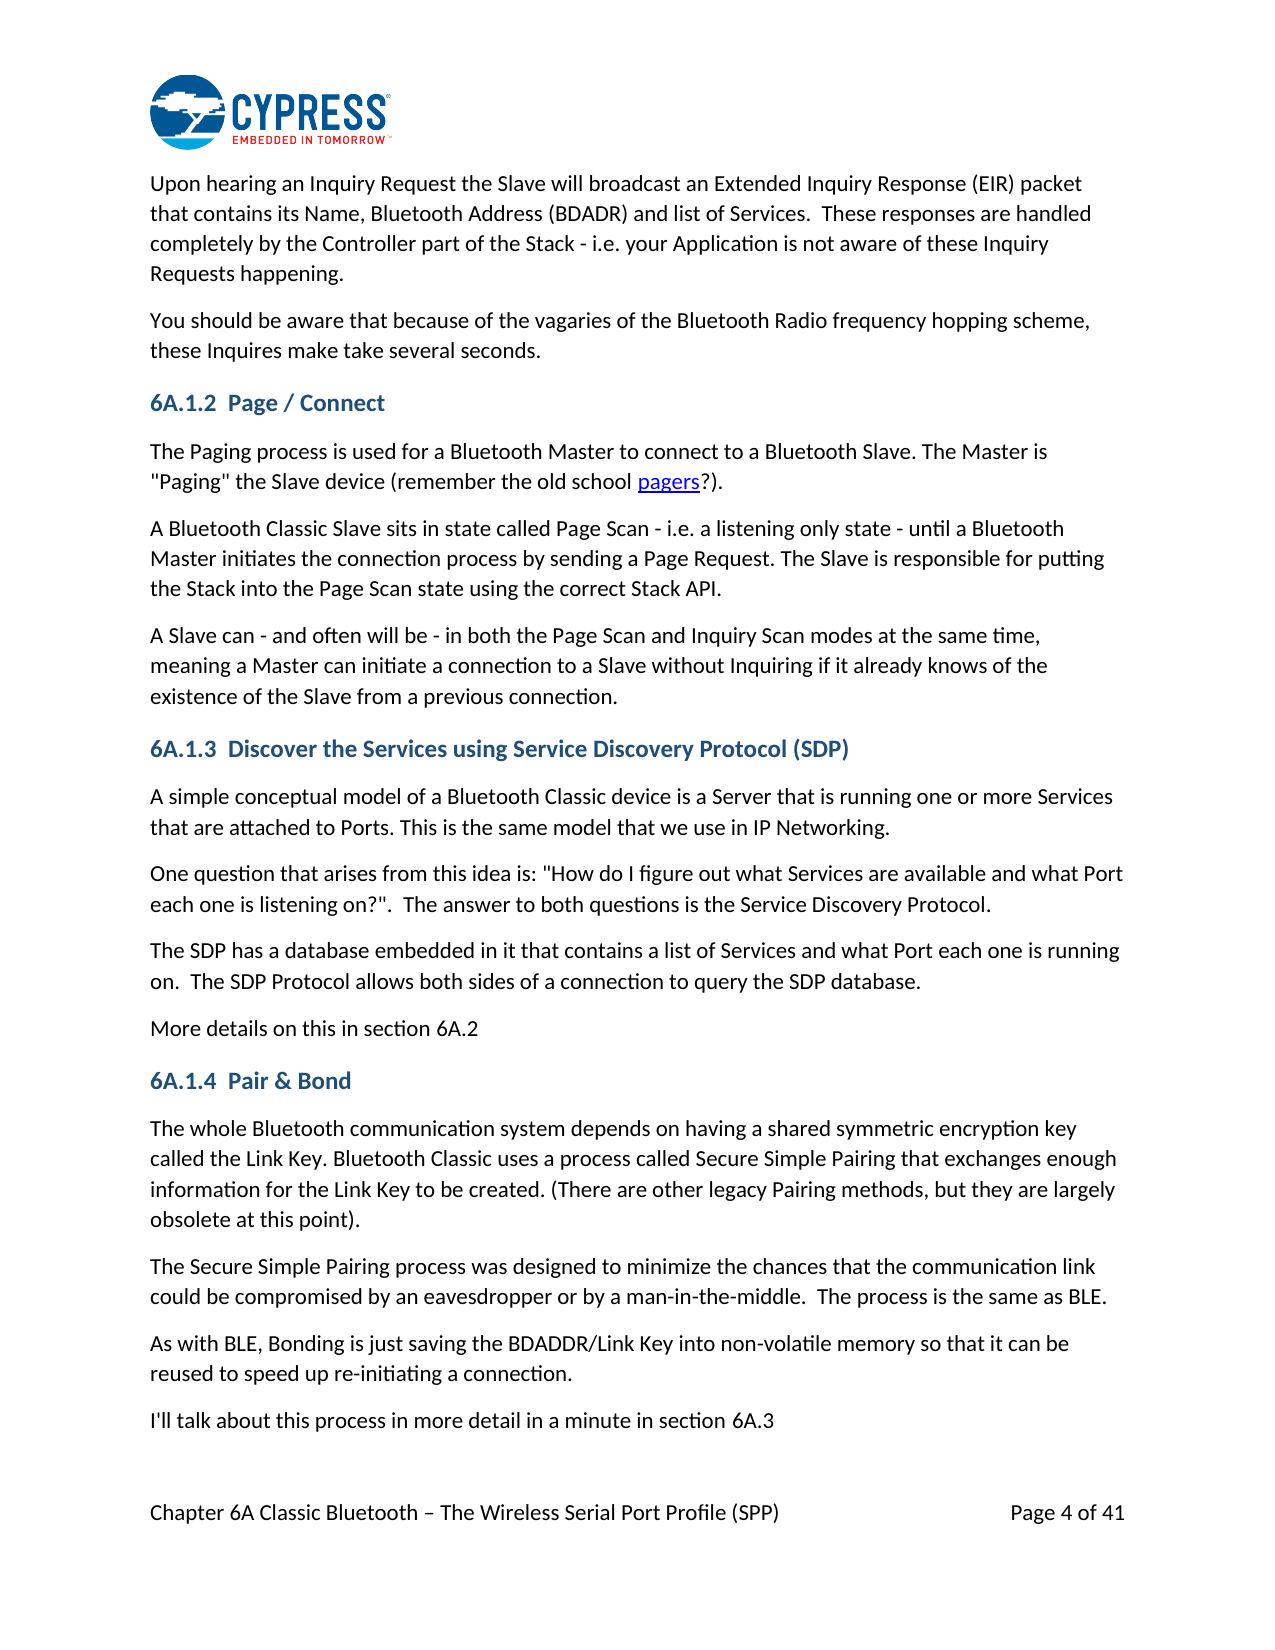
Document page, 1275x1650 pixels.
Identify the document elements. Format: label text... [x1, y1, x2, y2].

text As with BLE, Bonding is just saving the BDADDR/Link Key into non-volatile memory so that it can be reused to speed up re-initiating a connection. [150, 1329, 1125, 1387]
text A Bluetooth Classic Slave sits in state called Page Scan - i.e. a listening only state - until a Bluetooth Master initiates the connection process by sending a Page Request. The Slave is responsible for putting the Stack into the Page Scan state using the correct Stack API. [150, 514, 1125, 603]
text You should be aware that because of the vagaries of the Bluetooth Radio frequency hopping scheme, these Inquires make take several seconds. [150, 306, 1125, 364]
text A Slave can - and often will be - in both the Page Scan and Inquiry Scan modes at the same time, meaning a Master can initiate a connection to a Slave without Inquiring if it already knows of the existence of the Slave from a previous connection. [150, 621, 1125, 710]
text Upon hearing an Inquiry Request the Slave will broadcast an Extended Inquiry Response (EIR) packet that contains its Name, Bluetooth Address (BDADR) and list of Services. These responses are handled completely by the Controller part of the Stack - i.e. your Application is not aware of these Inquiry Requests happening. [150, 169, 1125, 287]
picture [150, 75, 392, 150]
text The SDP has a database embedded in it that contains a list of Services and what Port each one is running on. The SDP Protocol allows both sides of a connection to query the SDP database. [150, 937, 1125, 995]
subtitle Pair & Bond [150, 1065, 1125, 1095]
text The Paging process is used for a Bluetooth Master to connect to a Bluetooth Slave. The Master is "Paging" the Slave device (remember the old school pagers?). [150, 437, 1125, 495]
text More details on this in section 6A.3 [150, 1014, 1125, 1042]
subtitle Discover the Services using Service Discovery Protocol (SDP) [150, 733, 1125, 763]
subtitle Page / Connect [150, 387, 1125, 418]
text A simple conceptual model of a Bluetooth Classic device is a Server that is running one or more Services that are attached to Ports. This is the same model that we use in IP Networking. [150, 782, 1125, 841]
text I'll talk about this process in more detail in a minute in section 6A.2 [150, 1406, 1125, 1434]
text One question that arises from this idea is: "How do I figure out what Services are available and what Port each one is listening on?". The answer to both questions is the Service Discovery Protocol. [150, 859, 1125, 918]
text The whole Bluetooth communication system depends on having a shared symmetric encryption key called the Link Key. Bluetooth Classic uses a process called Secure Simple Pairing that exchanges enough information for the Link Key to be created. (There are other legacy Pairing methods, but they are largely obsolete at this point). [150, 1114, 1125, 1233]
text The Secure Simple Pairing process was designed to minimize the chances that the communication link could be compromised by an eavesdropper or by a man-in-the-middle. The process is the same as BLE. [150, 1252, 1125, 1310]
